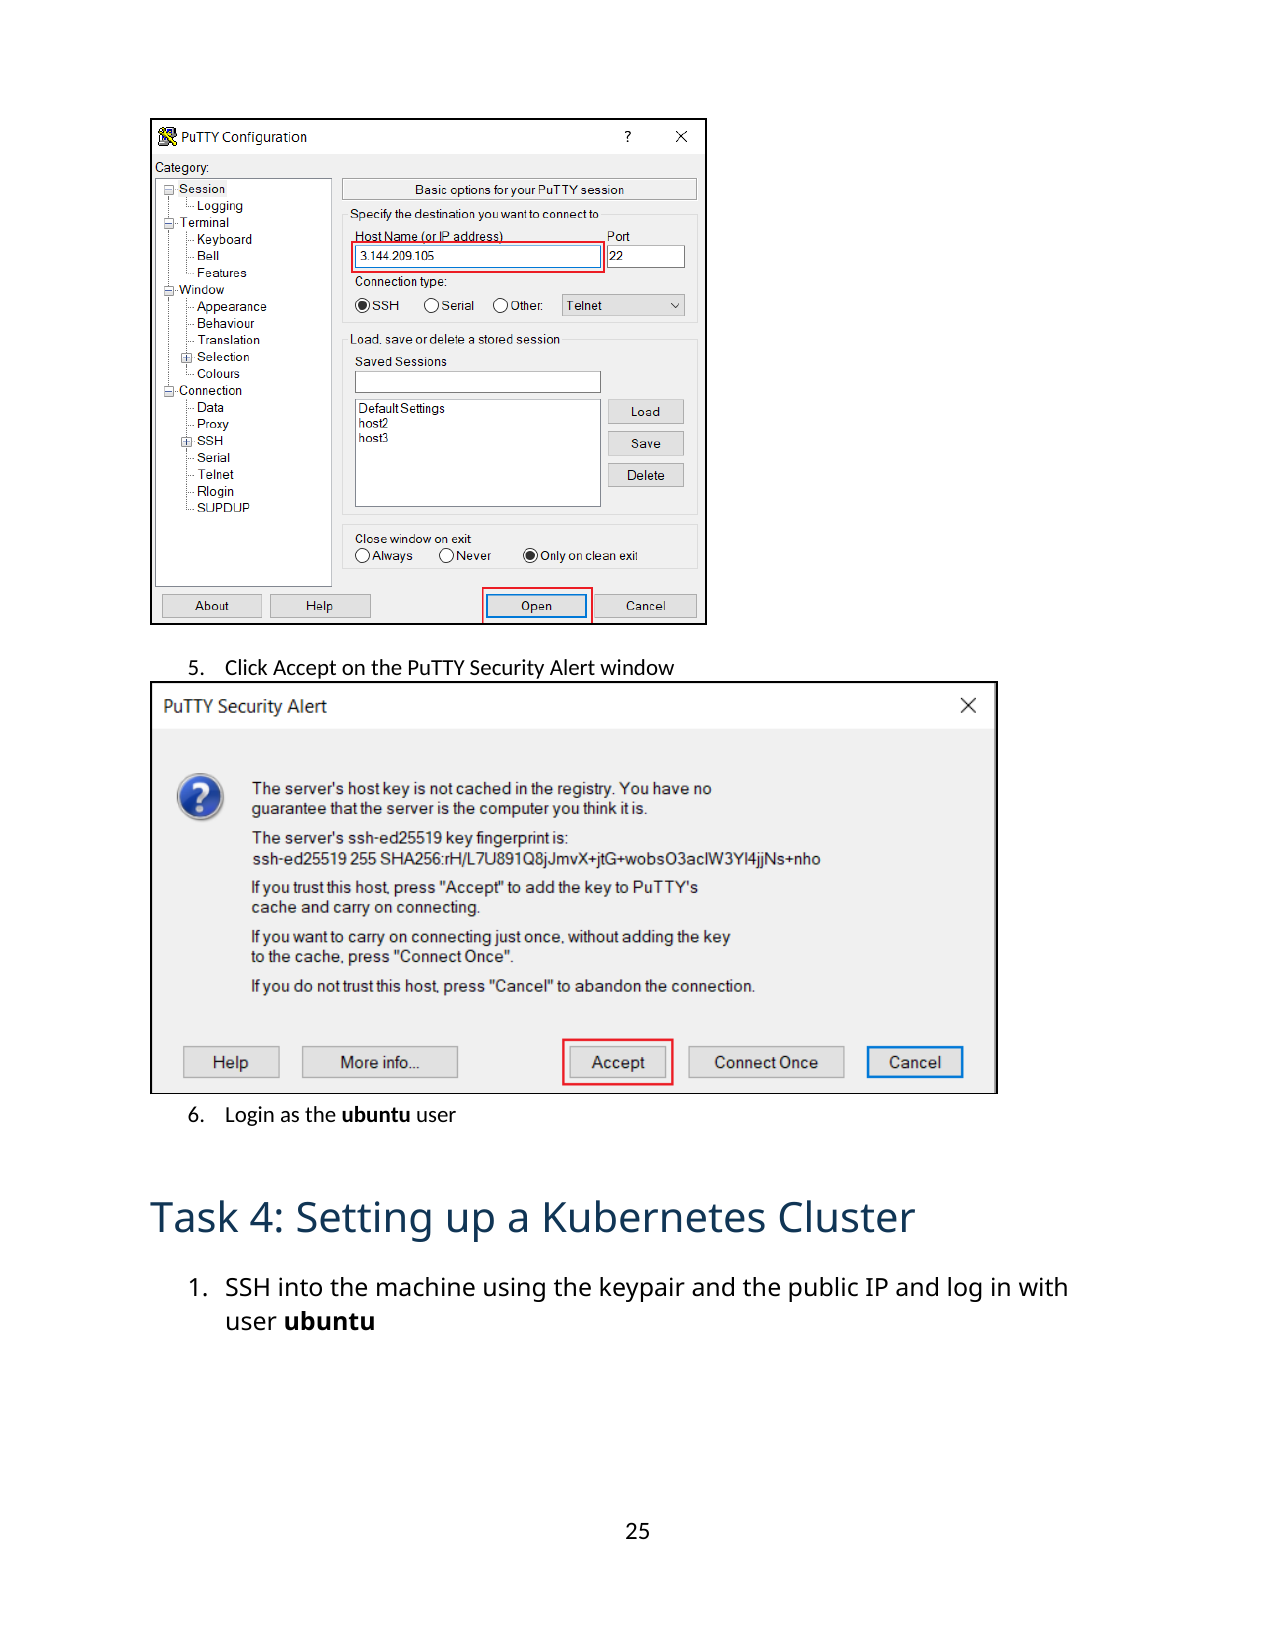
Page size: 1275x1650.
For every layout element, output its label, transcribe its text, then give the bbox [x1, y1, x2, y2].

picture [152, 120, 705, 623]
list Login as the ubuntu user [187, 1100, 1125, 1128]
subtitle Task 4: Setting up a Kubernetes Cluster [150, 1188, 1125, 1245]
picture [152, 683, 996, 1093]
list Click Accept on the PuTTY Security Alert window [187, 653, 1125, 681]
list SSH into the machine using the keypair and the public IP and log in with user ubuntu [187, 1270, 1125, 1338]
